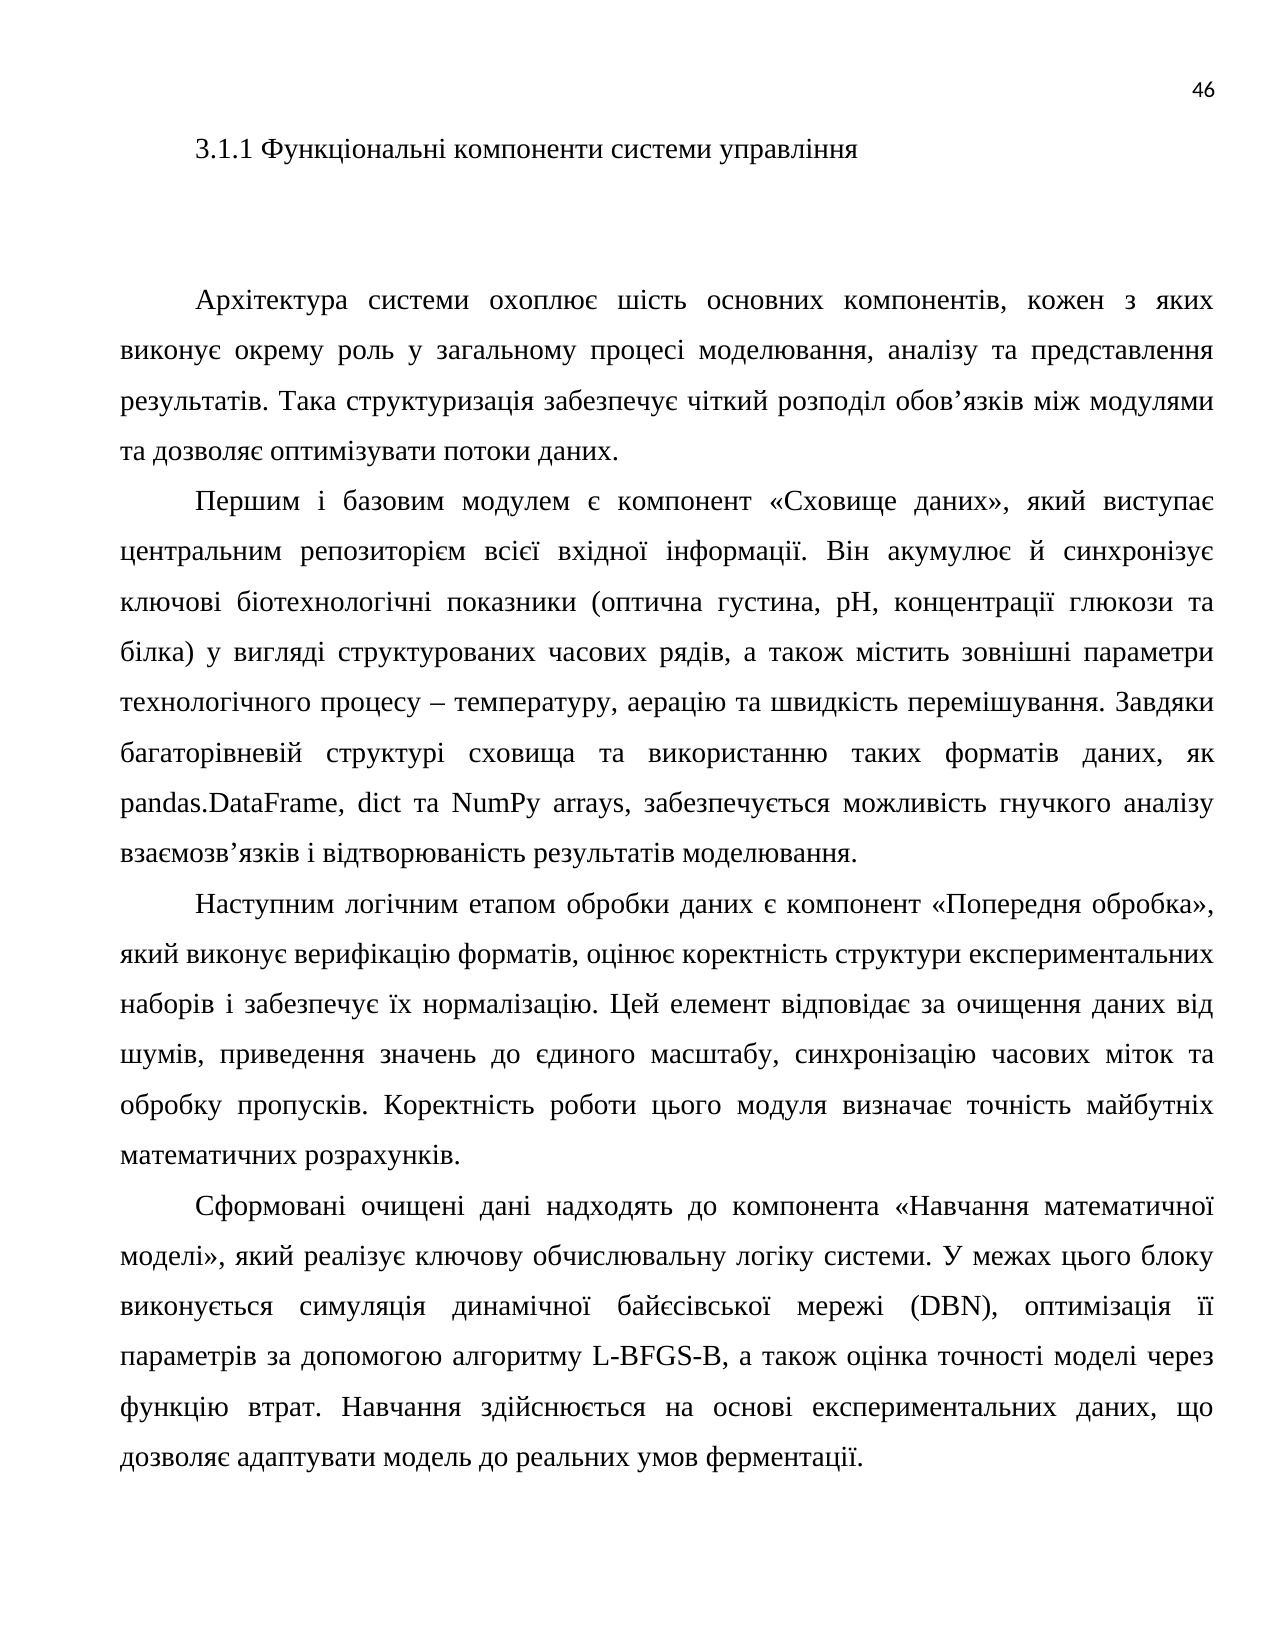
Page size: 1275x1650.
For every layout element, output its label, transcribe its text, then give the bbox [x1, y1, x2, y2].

text Наступним логічним етапом обробки даних є компонент «Попередня обробка», який виконує верифікацію форматів, оцінює коректність структури експериментальних наборів і забезпечує їх нормалізацію. Цей елемент відповідає за очищення даних від шумів, приведення значень до єдиного масштабу, синхронізацію часових міток та обробку пропусків. Коректність роботи цього модуля визначає точність майбутніх математичних розрахунків. [120, 886, 1215, 1171]
text 3.1.1 Функціональні компоненти системи управління [120, 131, 1215, 164]
text Першим і базовим модулем є компонент «Сховище даних», який виступає центральним репозиторієм всієї вхідної інформації. Він акумулює й синхронізує ключові біотехнологічні показники (оптична густина, pH, концентрації глюкози та білка) у вигляді структурованих часових рядів, а також містить зовнішні параметри технологічного процесу – температуру, аерацію та швидкість перемішування. Завдяки багаторівневій структурі сховища та використанню таких форматів даних, як pandas.DataFrame, dict та NumPy arrays, забезпечується можливість гнучкого аналізу взаємозв’язків і відтворюваність результатів моделювання. [120, 483, 1215, 869]
text Архітектура системи охоплює шість основних компонентів, кожен з яких виконує окрему роль у загальному процесі моделювання, аналізу та представлення результатів. Така структуризація забезпечує чіткий розподіл обов’язків між модулями та дозволяє оптимізувати потоки даних. [120, 282, 1215, 466]
text Сформовані очищені дані надходять до компонента «Навчання математичної моделі», який реалізує ключову обчислювальну логіку системи. У межах цього блоку виконується симуляція динамічної байєсівської мережі (DBN), оптимізація її параметрів за допомогою алгоритму L-BFGS-B, а також оцінка точності моделі через функцію втрат. Навчання здійснюється на основі експериментальних даних, що дозволяє адаптувати модель до реальних умов ферментації. [120, 1188, 1215, 1473]
